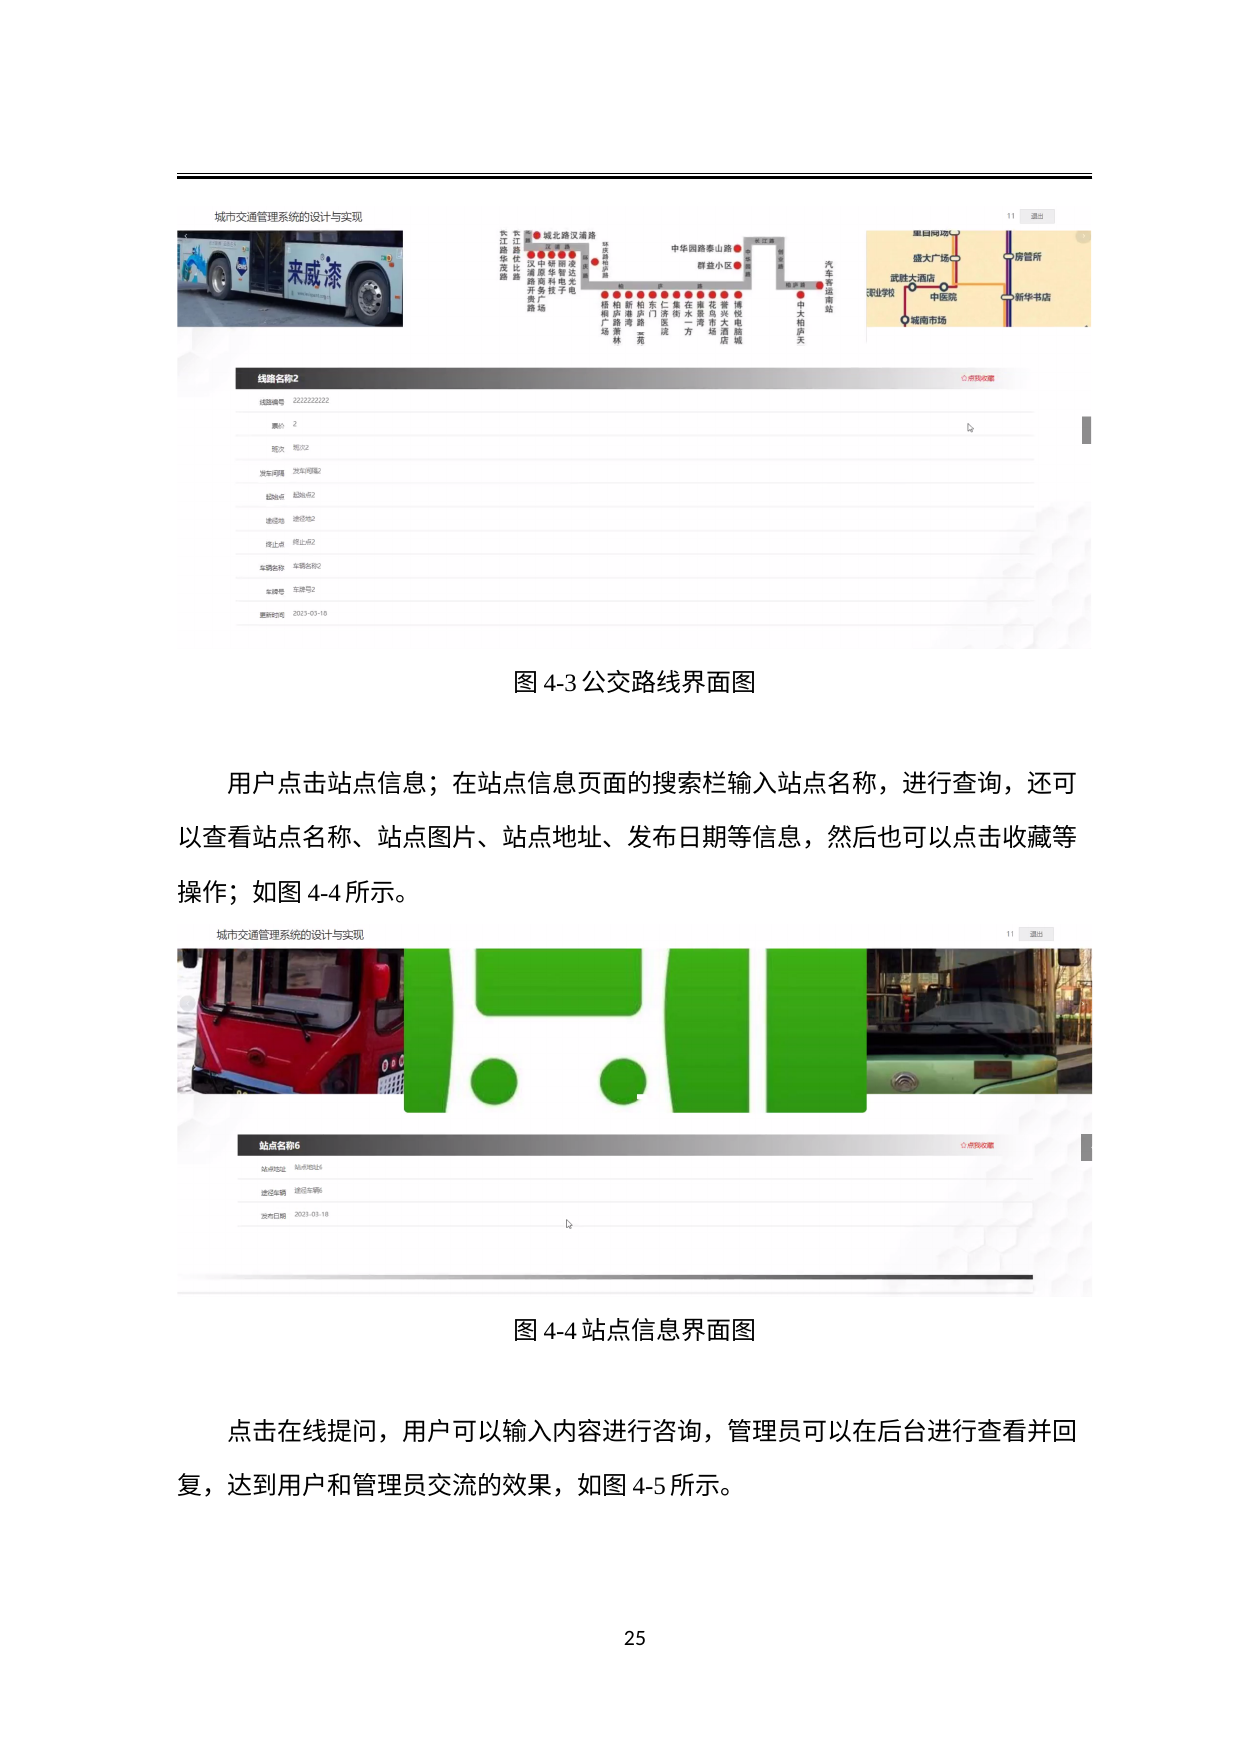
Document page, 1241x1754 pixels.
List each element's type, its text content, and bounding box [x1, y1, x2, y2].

text 图4-4站点信息界面图 [177, 1310, 1092, 1346]
text 图4-3公交路线界面图 [177, 662, 1092, 698]
text 用户点击站点信息；在站点信息页面的搜索栏输入站点名称，进行查询，还可以查看站点名称、站点图片、站点地址、发布日期等信息，然后也可以点击收藏等操作；如图4-4所示。 [177, 763, 1092, 924]
text 点击在线提问，用户可以输入内容进行咨询，管理员可以在后台进行查看并回复，达到用户和管理员交流的效果，如图4-5所示。 [177, 1411, 1092, 1502]
picture [177, 924, 1093, 1297]
picture [177, 206, 1092, 649]
